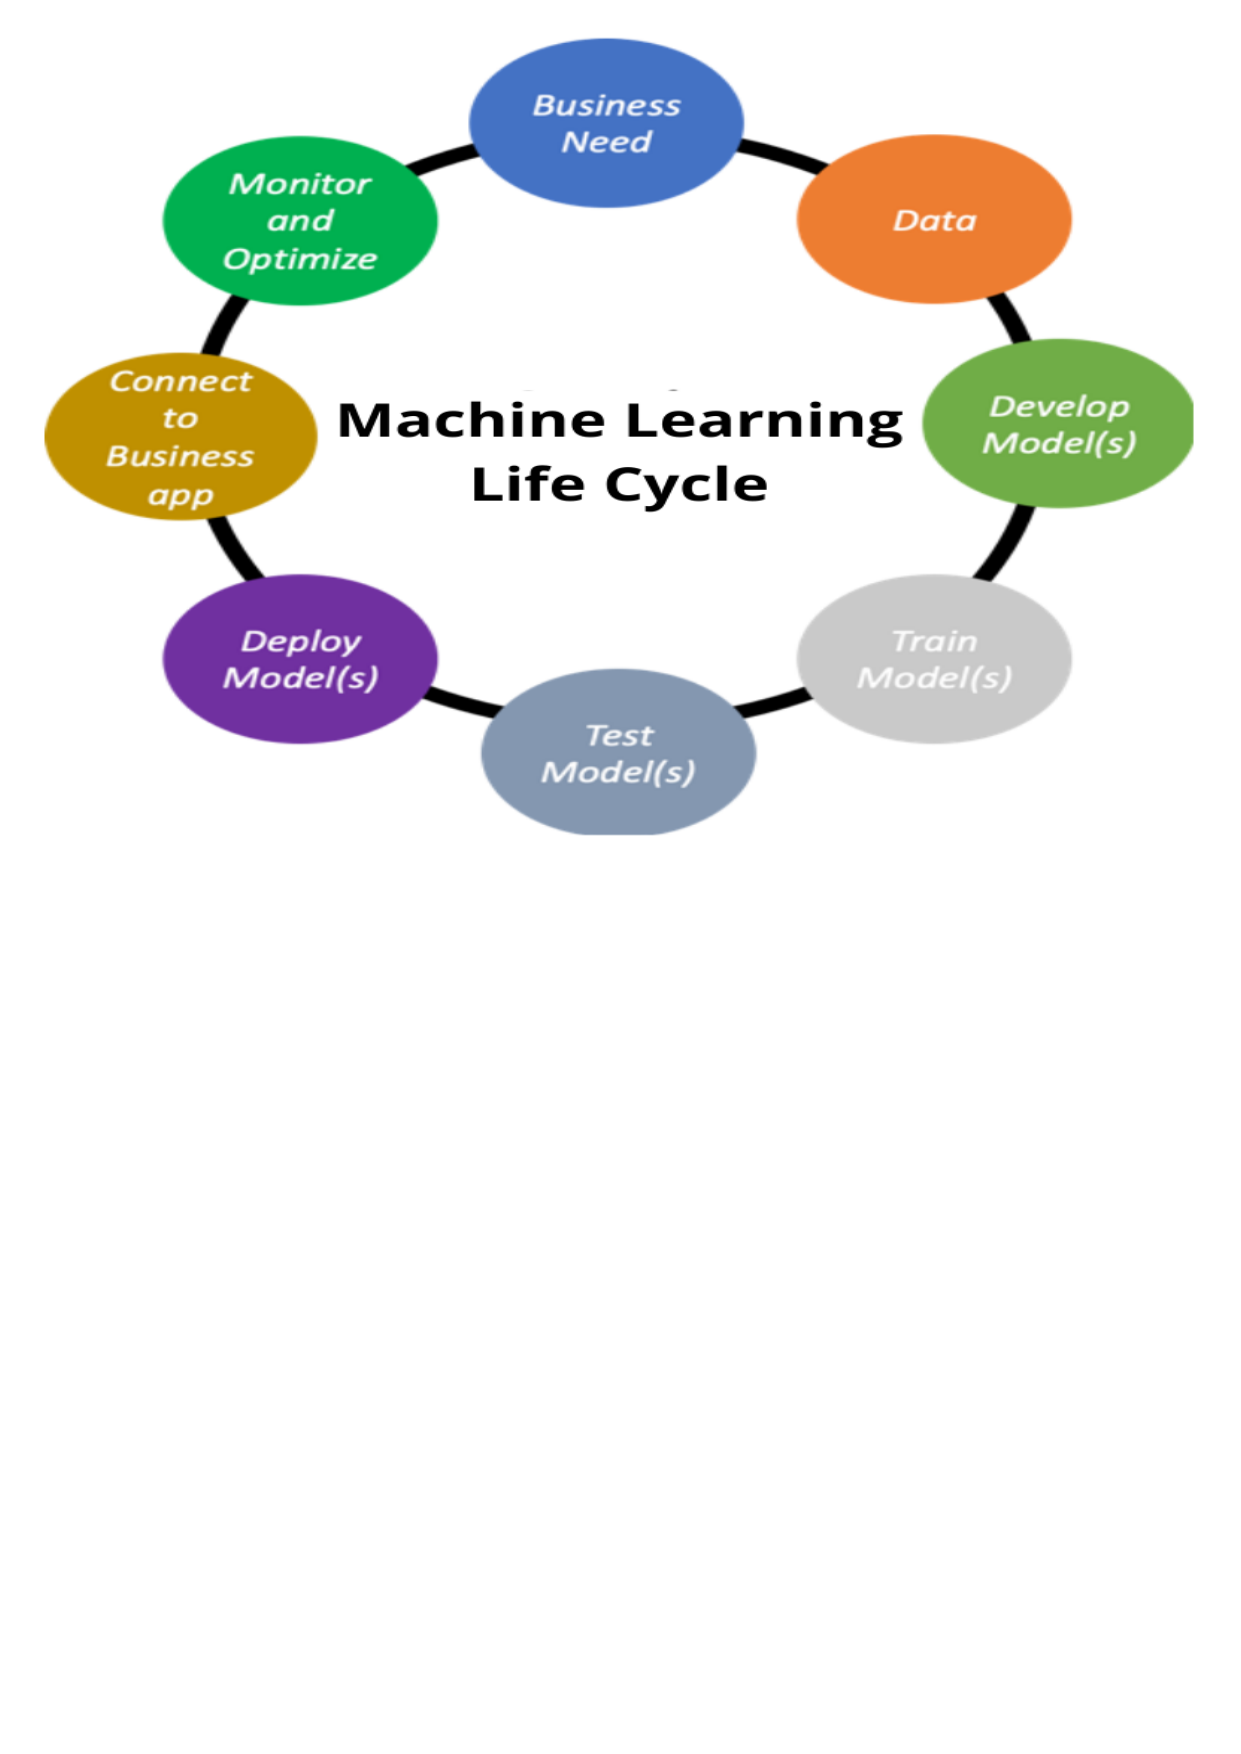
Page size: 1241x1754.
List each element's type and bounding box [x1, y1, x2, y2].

picture [0, 30, 1241, 851]
